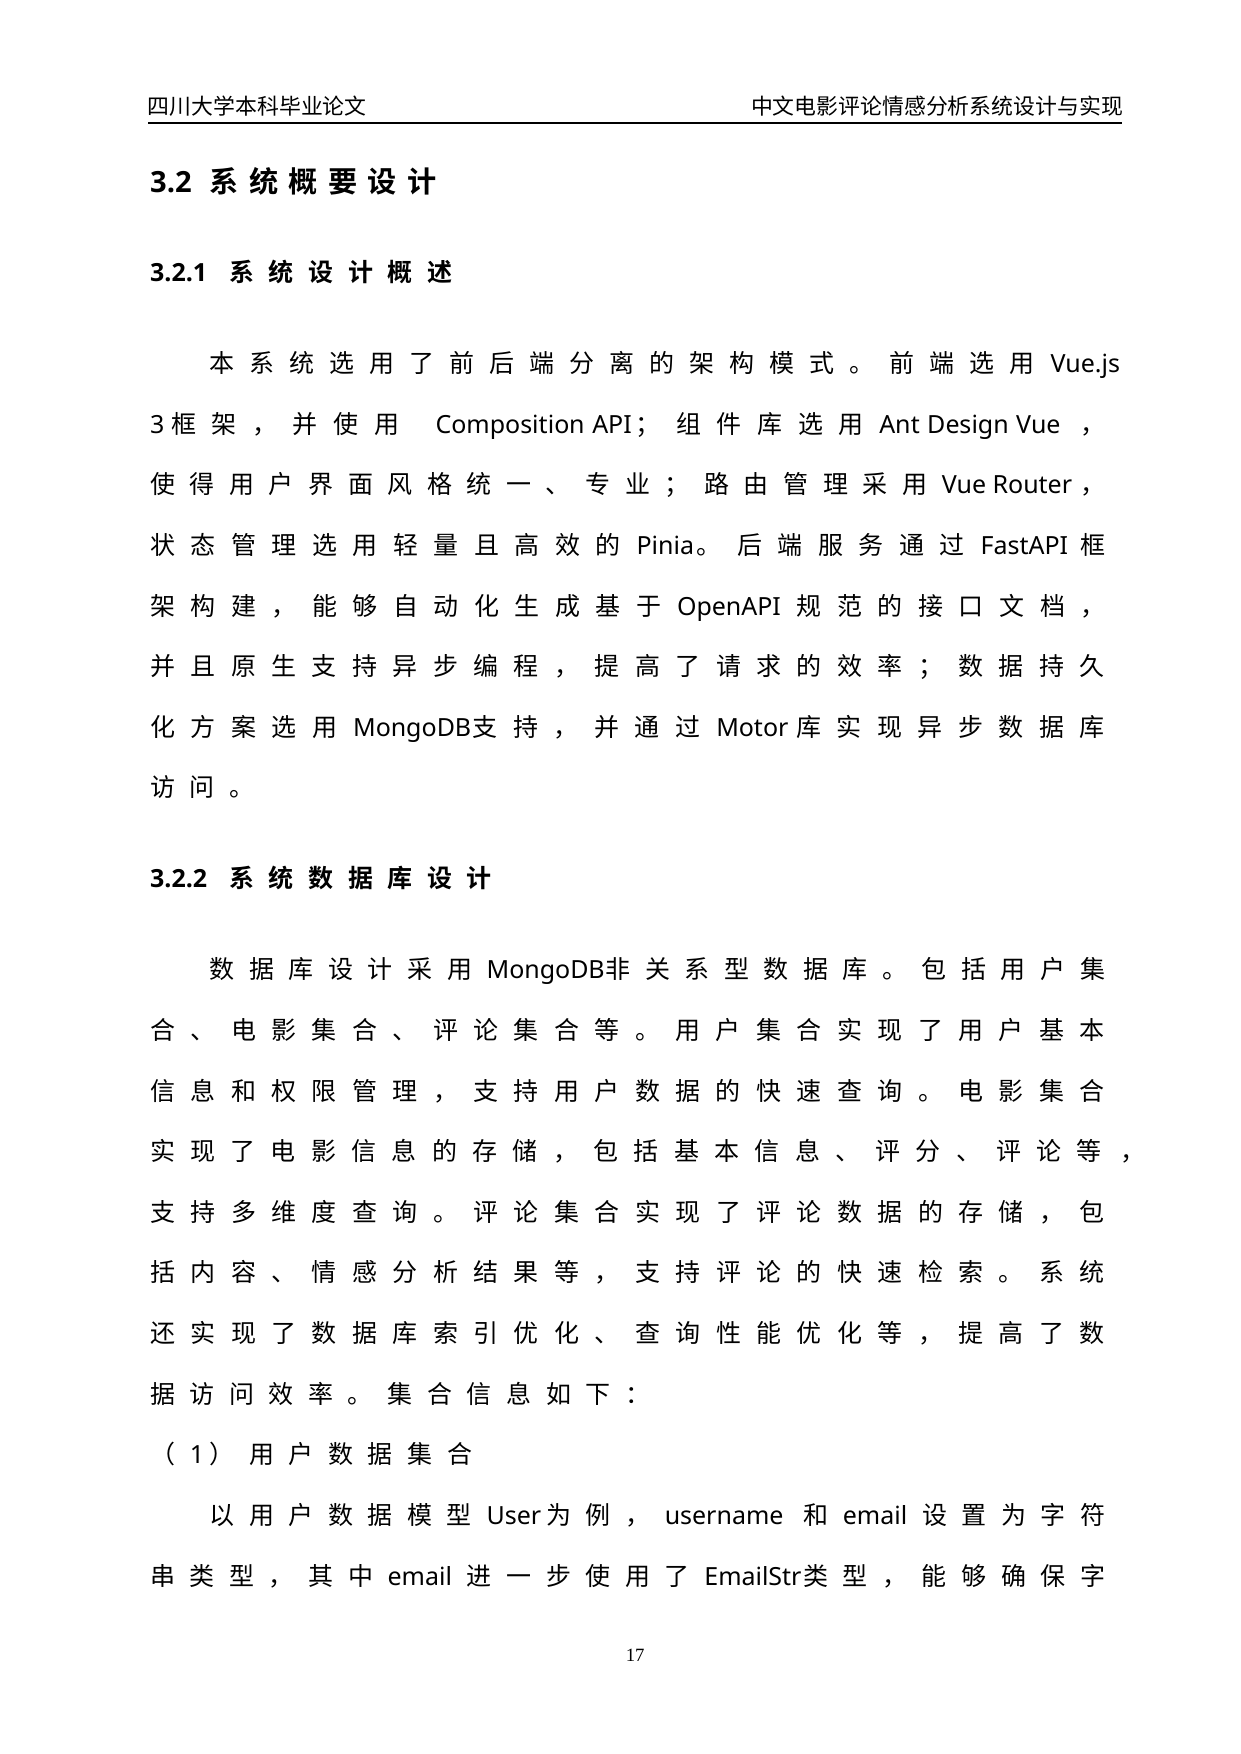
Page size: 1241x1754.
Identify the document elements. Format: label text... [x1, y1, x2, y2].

list （1）用户数据集合 [150, 1423, 1120, 1483]
text 系统数据库设计 [150, 847, 1120, 907]
text 数据库设计采用MongoDB非关系型数据库。包括用户集合、电影集合、评论集合等。用户集合实现了用户基本信息和权限管理，支持用户数据的快速查询。电影集合实现了电影信息的存储，包括基本信息、评分、评论等，支持多维度查询。评论集合实现了评论数据的存储，包括内容、情感分析结果等，支持评论的快速检索。系统还实现了数据库索引优化、查询性能优化等，提高了数据访问效率。集合信息如下： [150, 938, 1120, 1423]
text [150, 1483, 1120, 1604]
text 本系统选用了前后端分离的架构模式。前端选用Vue.js 3框架，并使用 Composition API；组件库选用Ant Design Vue，使得用户界面风格统一、专业；路由管理采用Vue Router，状态管理选用轻量且高效的Pinia。后端服务通过FastAPI框架构建，能够自动化生成基于OpenAPI规范的接口文档，并且原生支持异步编程，提高了请求的效率；数据持久化方案选用MongoDB支持，并通过Motor库实现异步数据库访问。 [150, 331, 1120, 816]
text 系统概要设计 [150, 149, 1120, 210]
text 系统设计概述 [150, 240, 1120, 301]
